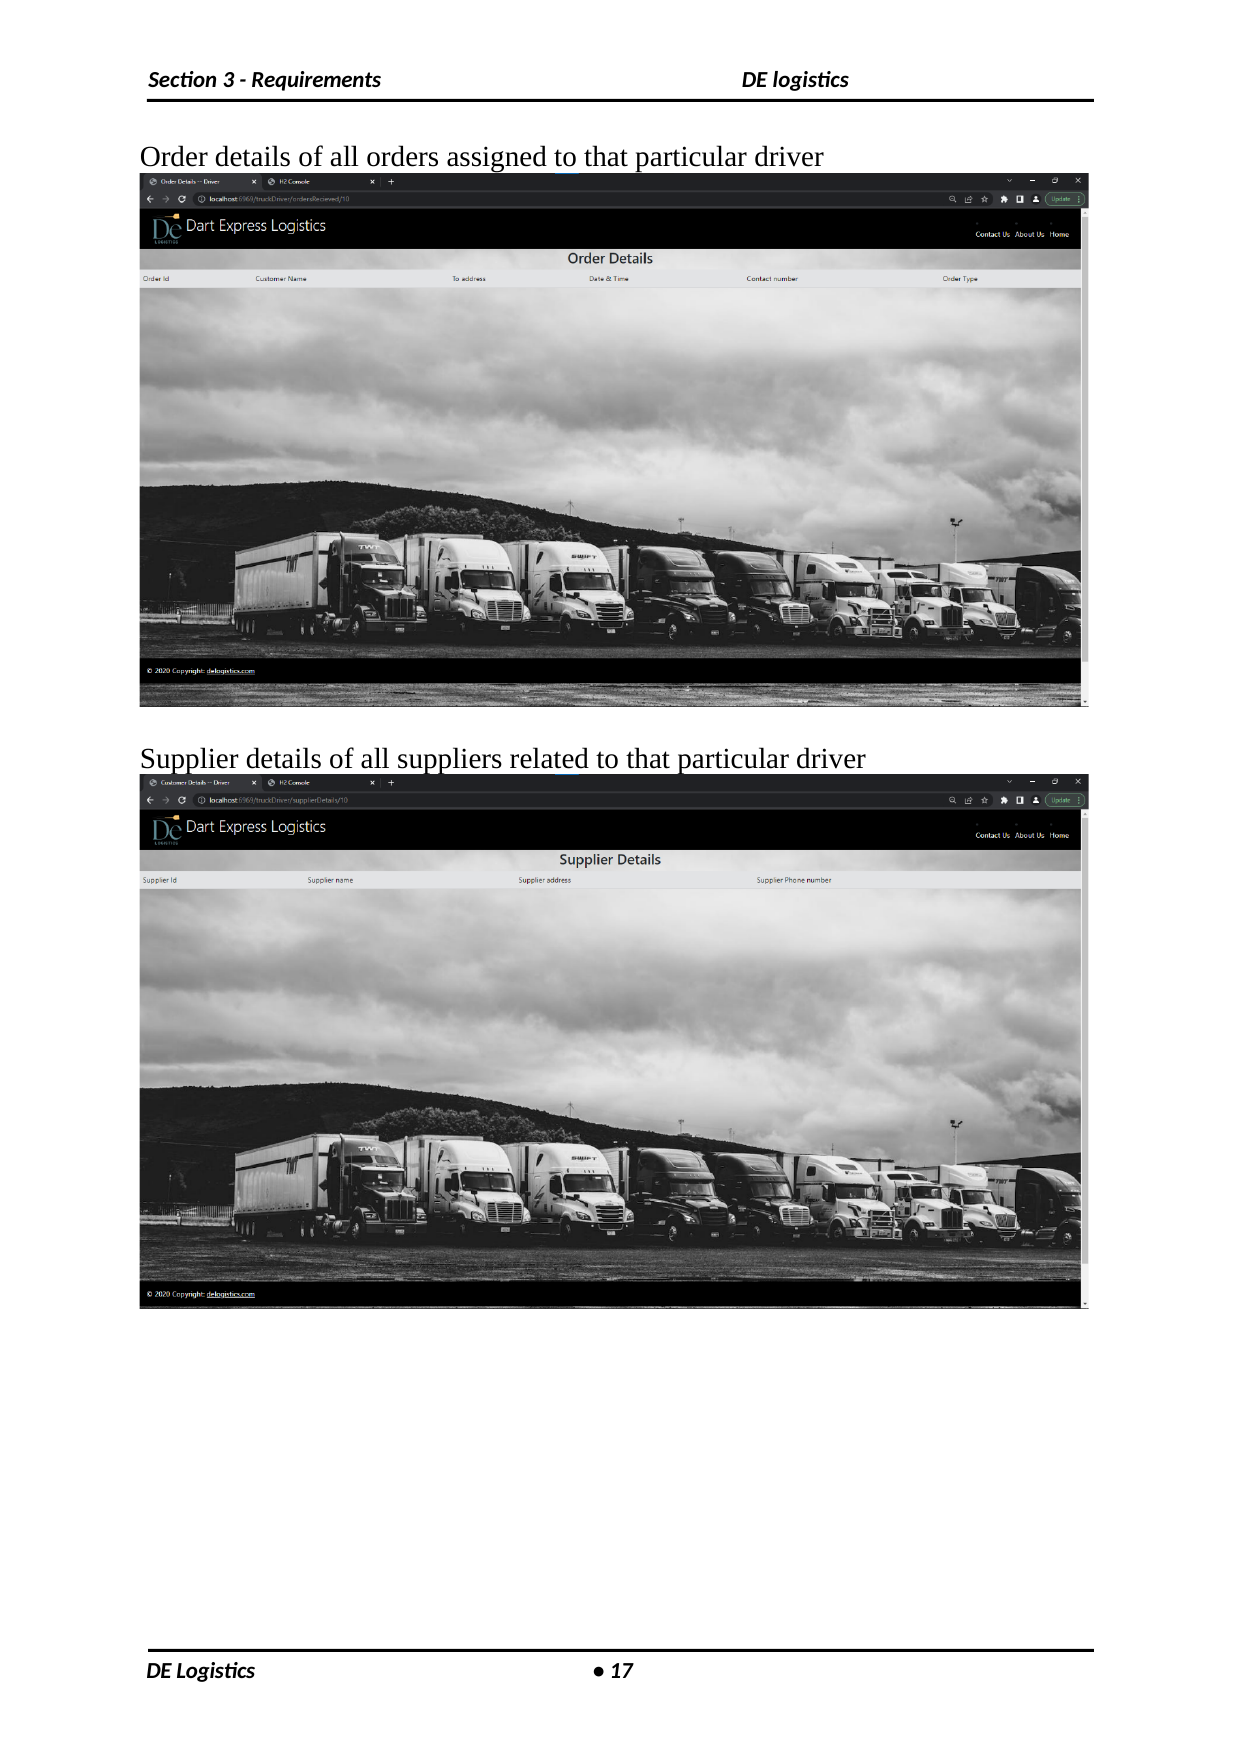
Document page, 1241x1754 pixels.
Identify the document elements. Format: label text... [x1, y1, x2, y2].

picture [139, 774, 1089, 1309]
text Supplier details of all suppliers related to that particular driver [139, 741, 1088, 774]
picture [139, 173, 1089, 707]
text Order details of all orders assigned to that particular driver [139, 139, 1088, 173]
